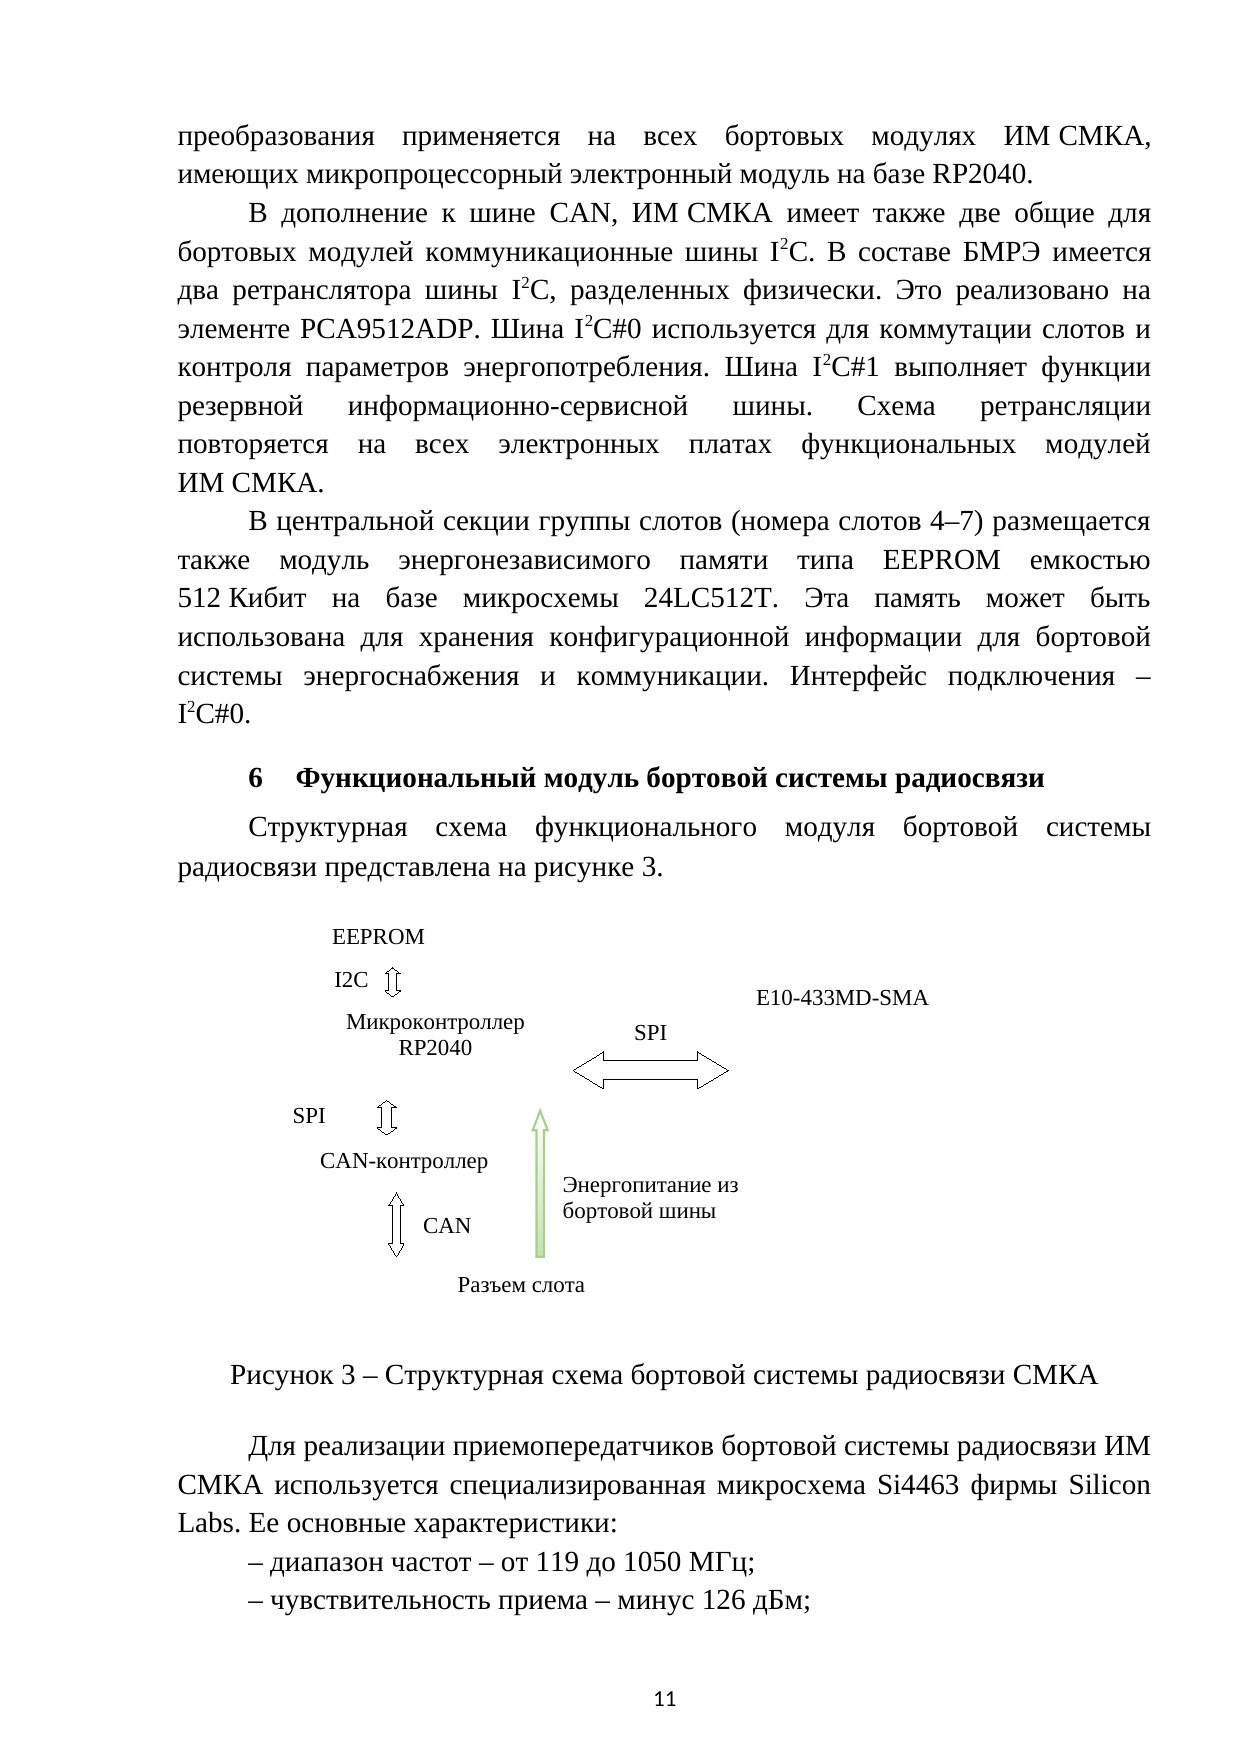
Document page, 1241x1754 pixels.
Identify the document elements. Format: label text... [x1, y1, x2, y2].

text В центральной секции группы слотов (номера слотов 4–7) размещается также модуль энергонезависимого памяти типа EEPROM емкостью 512 Кибит на базе микросхемы 24LC512T. Эта память может быть использована для хранения конфигурационной информации для бортовой системы энергоснабжения и коммуникации. Интерфейс подключения – I2C#0. [177, 503, 1152, 730]
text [177, 118, 1152, 190]
text В дополнение к шине CAN, ИМ СМКА имеет также две общие для бортовых модулей коммуникационные шины I2C. В составе БМРЭ имеется два ретранслятора шины I2C, разделенных физически. Это реализовано на элементе PCA9512ADP. Шина I2C#0 используется для коммутации слотов и контроля параметров энергопотребления. Шина I2C#1 выполняет функции резервной информационно-сервисной шины. Схема ретрансляции повторяется на всех электронных платах функциональных модулей ИМ СМКА. [177, 195, 1152, 498]
text Структурная схема функционального модуля бортовой системы радиосвязи представлена на рисунке 3. [177, 809, 1152, 883]
text Рисунок 3 – Структурная схема бортовой системы радиосвязи СМКА [177, 1357, 1152, 1391]
subtitle Функциональный модуль бортовой системы радиосвязи [177, 760, 1152, 793]
text – чувствительность приема – минус 126 дБм; [177, 1582, 1152, 1616]
text Для реализации приемопередатчиков бортовой системы радиосвязи ИМ СМКА используется специализированная микросхема Si4463 фирмы Silicon Labs. Ее основные характеристики: [177, 1428, 1152, 1539]
text – диапазон частот – от 119 до 1050 MГц; [177, 1544, 1152, 1577]
